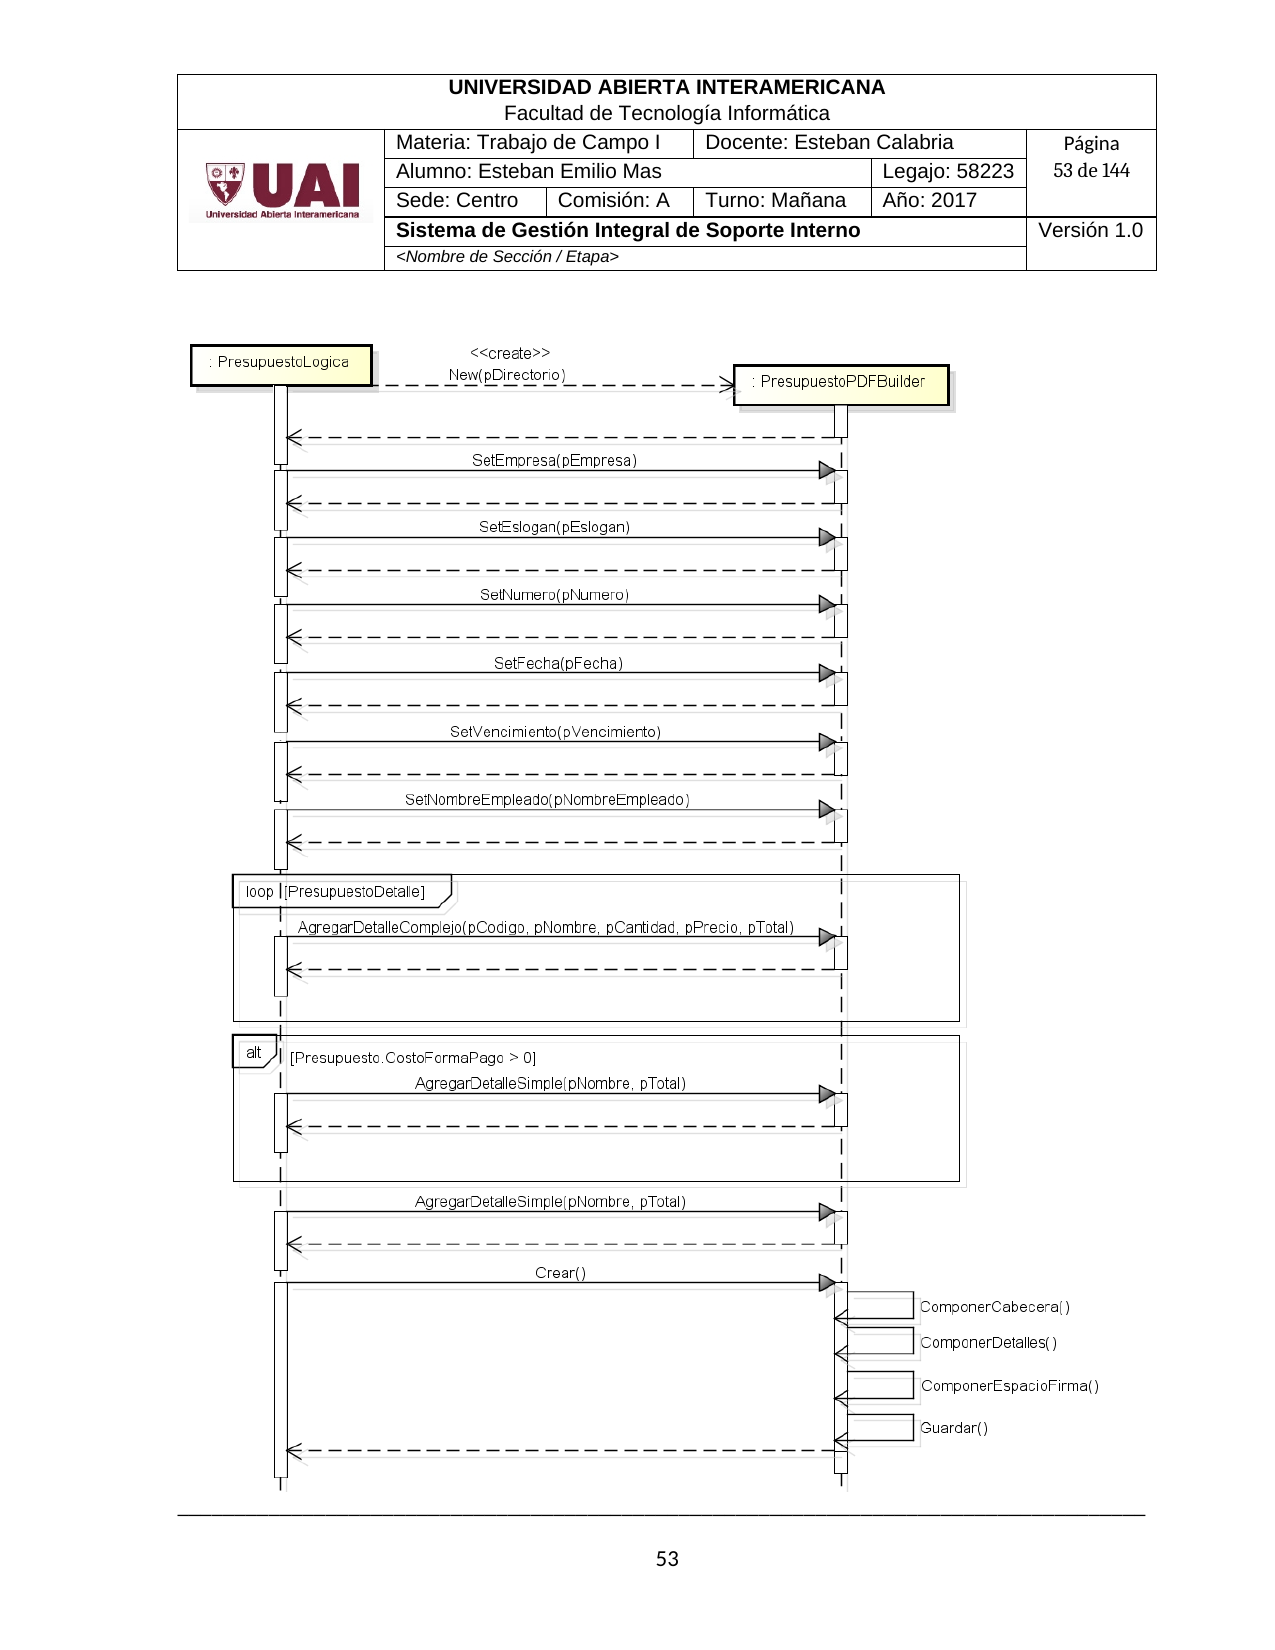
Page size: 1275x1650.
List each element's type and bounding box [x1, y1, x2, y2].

picture [177, 329, 1123, 1492]
picture [188, 155, 374, 223]
